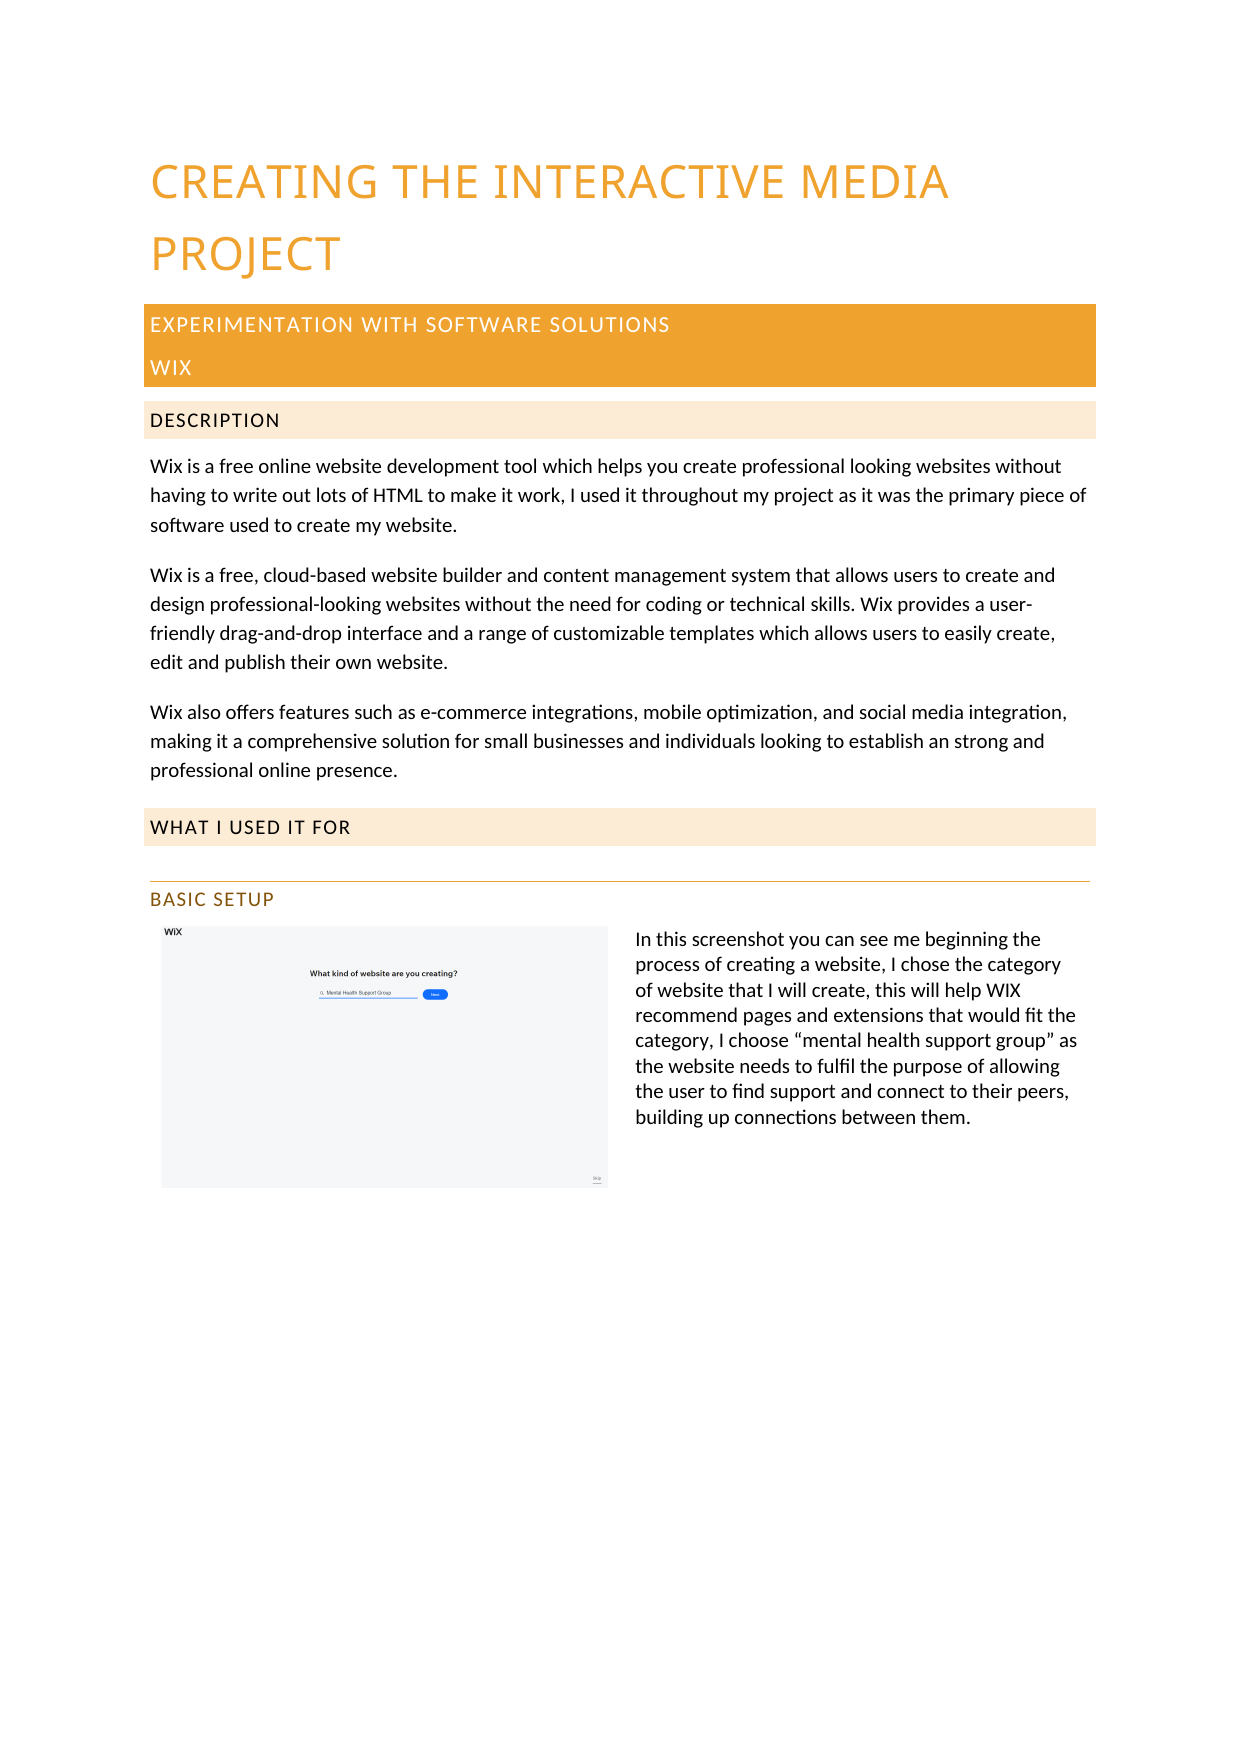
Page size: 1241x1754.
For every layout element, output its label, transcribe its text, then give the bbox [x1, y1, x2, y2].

subtitle WIX [150, 346, 1090, 381]
table_header [150, 916, 624, 1188]
table_header In this screenshot you can see me beginning the process of creating a website, I chose the category of website that I will create, this will help WIX recommend pages and extensions that would fit the category, I choose “mental health support group” as the website needs to fulfil the purpose of allowing the user to find support and connect to their peers, building up connections between them. [624, 916, 1090, 1188]
picture [161, 926, 609, 1188]
text Wix also offers features such as e-commerce integrations, mobile optimization, and social media integration, making it a comprehensive solution for small businesses and individuals looking to establish an strong and professional online presence. [150, 699, 1090, 783]
subtitle Basic setup [150, 882, 1090, 912]
text Wix is a free online website development tool which helps you create professional looking websites without having to write out lots of HTML to make it work, I used it throughout my project as it was the primary piece of software used to create my website. [150, 453, 1090, 537]
text Wix is a free, cloud-based website builder and content management system that allows users to create and design professional-looking websites without the need for coding or technical skills. Wix provides a user-friendly drag-and-drop interface and a range of customizable templates which allows users to easily create, edit and publish their own website. [150, 562, 1090, 675]
subtitle Description [150, 408, 1090, 433]
subtitle Experimentation with software solutions [150, 310, 1090, 338]
subtitle What i used it for [150, 814, 1090, 839]
title Creating the interactive media project [150, 150, 1090, 284]
